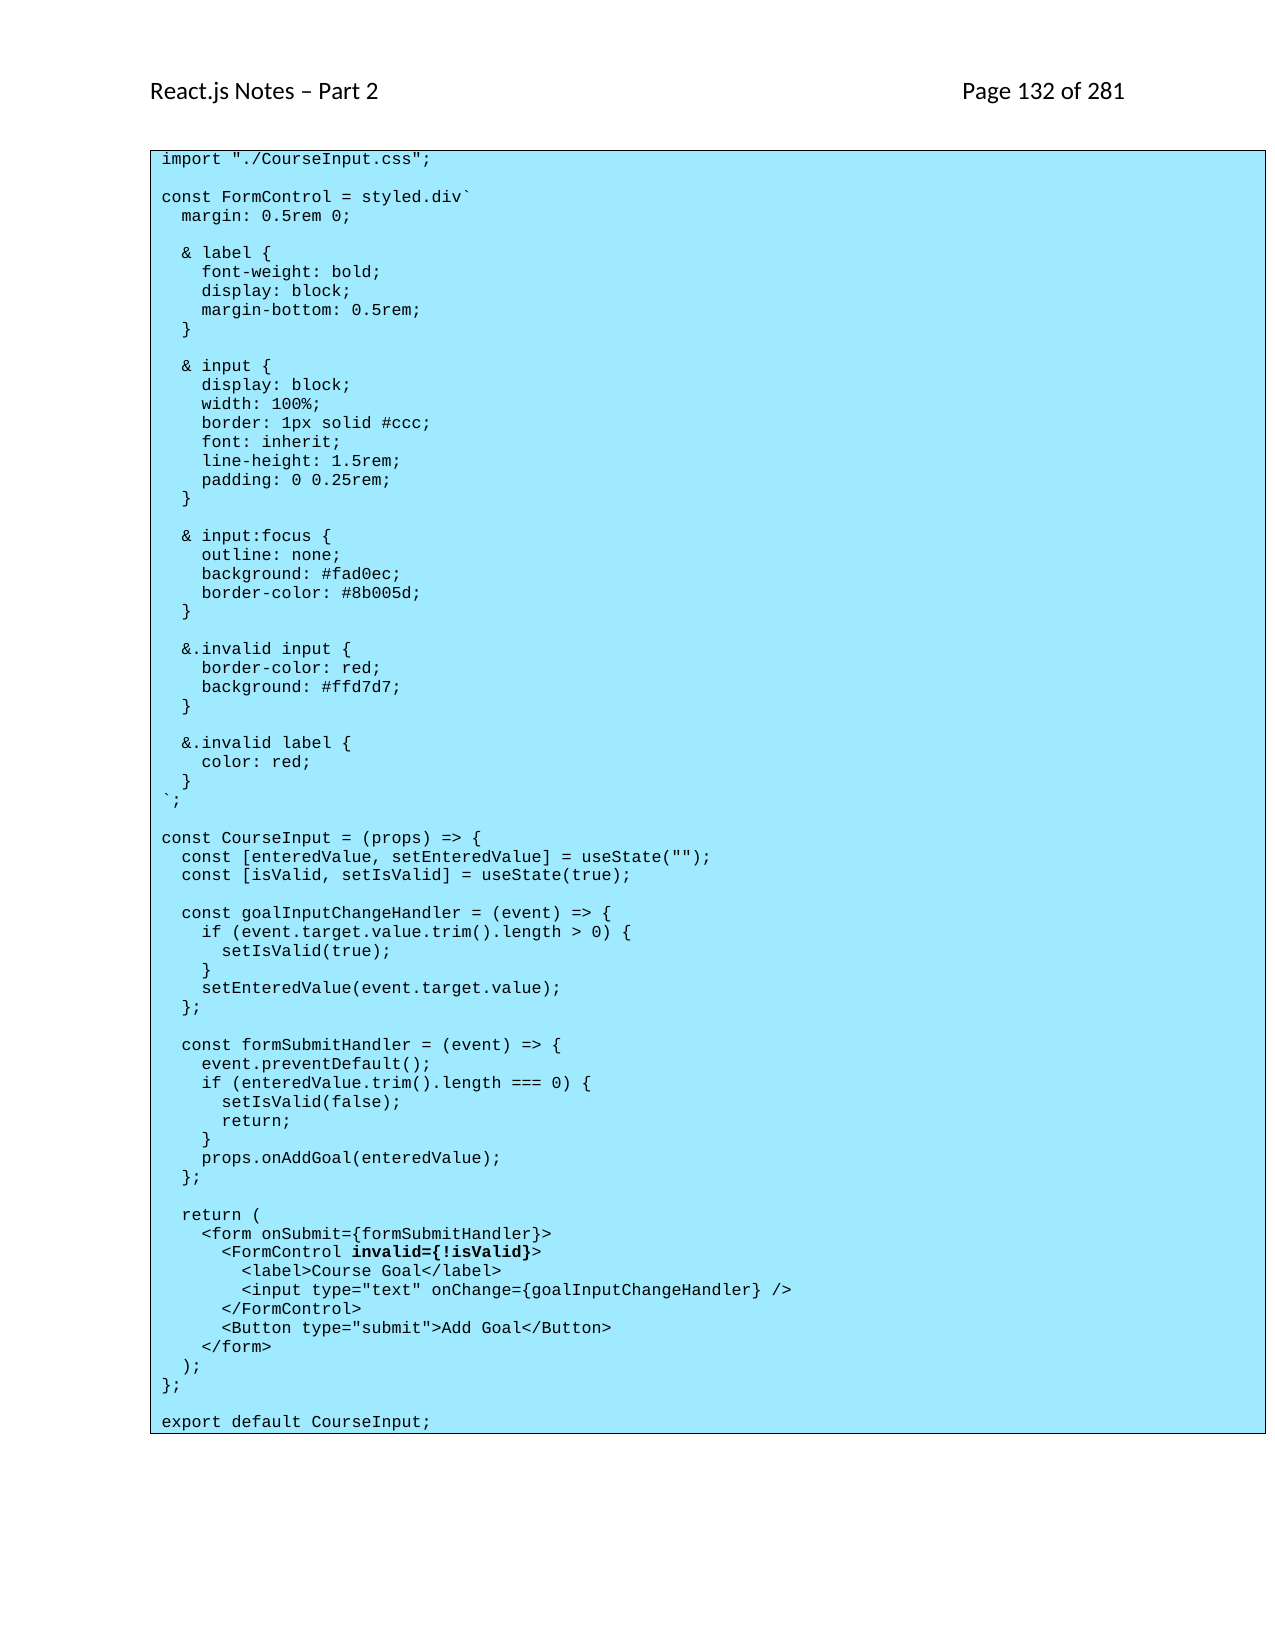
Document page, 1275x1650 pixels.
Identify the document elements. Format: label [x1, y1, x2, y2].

table_cell [151, 151, 1265, 1433]
